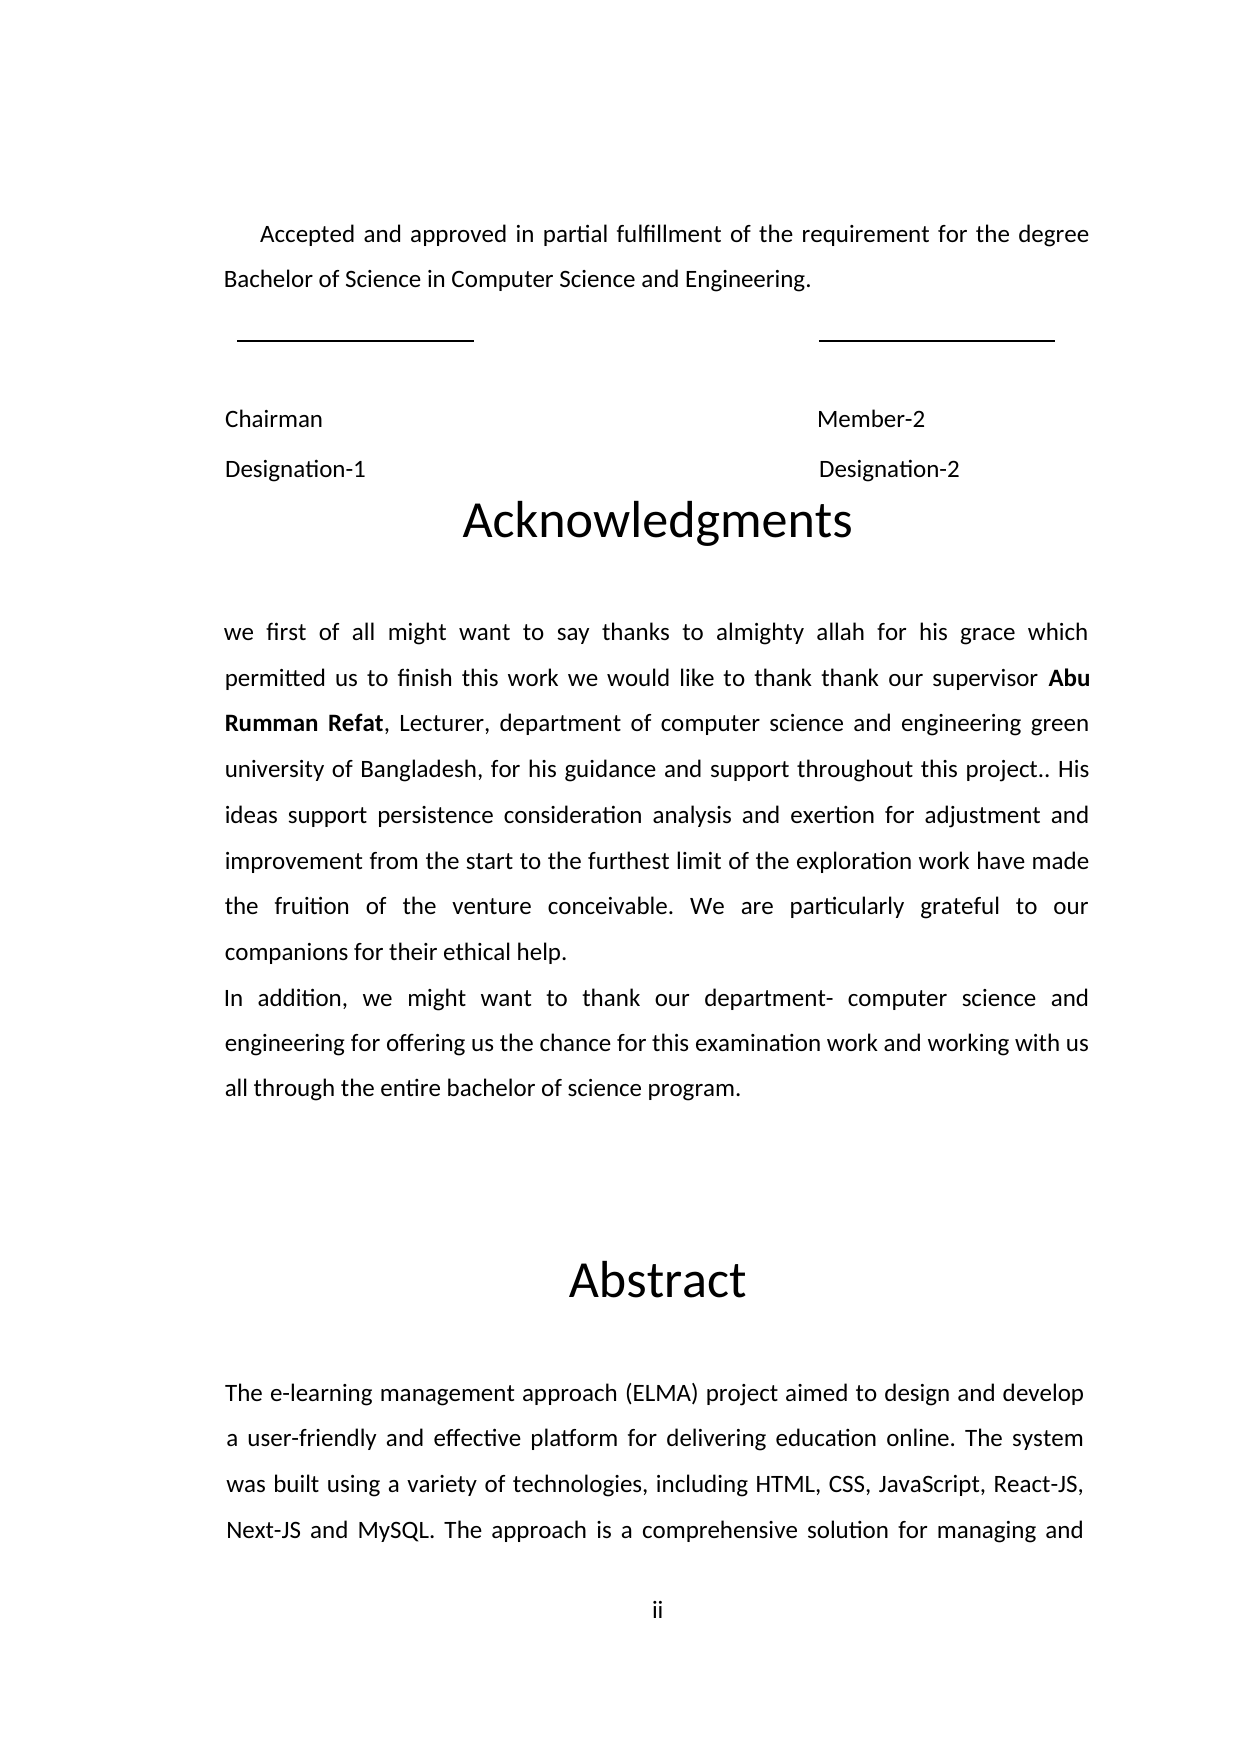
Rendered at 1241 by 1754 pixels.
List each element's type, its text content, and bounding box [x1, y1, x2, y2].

text In addition, we might want to thank our department- computer science and engineering for offering us the chance for this examination work and working with us all through the entire bachelor of science program. [223, 982, 1090, 1103]
text Accepted and approved in partial fulfillment of the requirement for the degree Bachelor of Science in Computer Science and Engineering. [223, 218, 1090, 294]
text we first of all might want to say thanks to almighty allah for his grace which permitted us to finish this work we would like to thank thank our supervisor Abu Rumman Refat, Lecturer, department of computer science and engineering green university of Bangladesh, for his guidance and support throughout this project.. His ideas support persistence consideration analysis and exertion for adjustment and improvement from the start to the furthest limit of the exploration work have made the fruition of the venture conceivable. We are particularly grateful to our companions for their ethical help. [223, 616, 1090, 967]
subtitle Abstract [225, 1247, 1090, 1311]
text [225, 1377, 1086, 1544]
subtitle Acknowledgments [225, 487, 1090, 550]
text Chairman Member-2 [225, 403, 1090, 434]
text Designation-1 Designation-2 [225, 453, 1090, 483]
